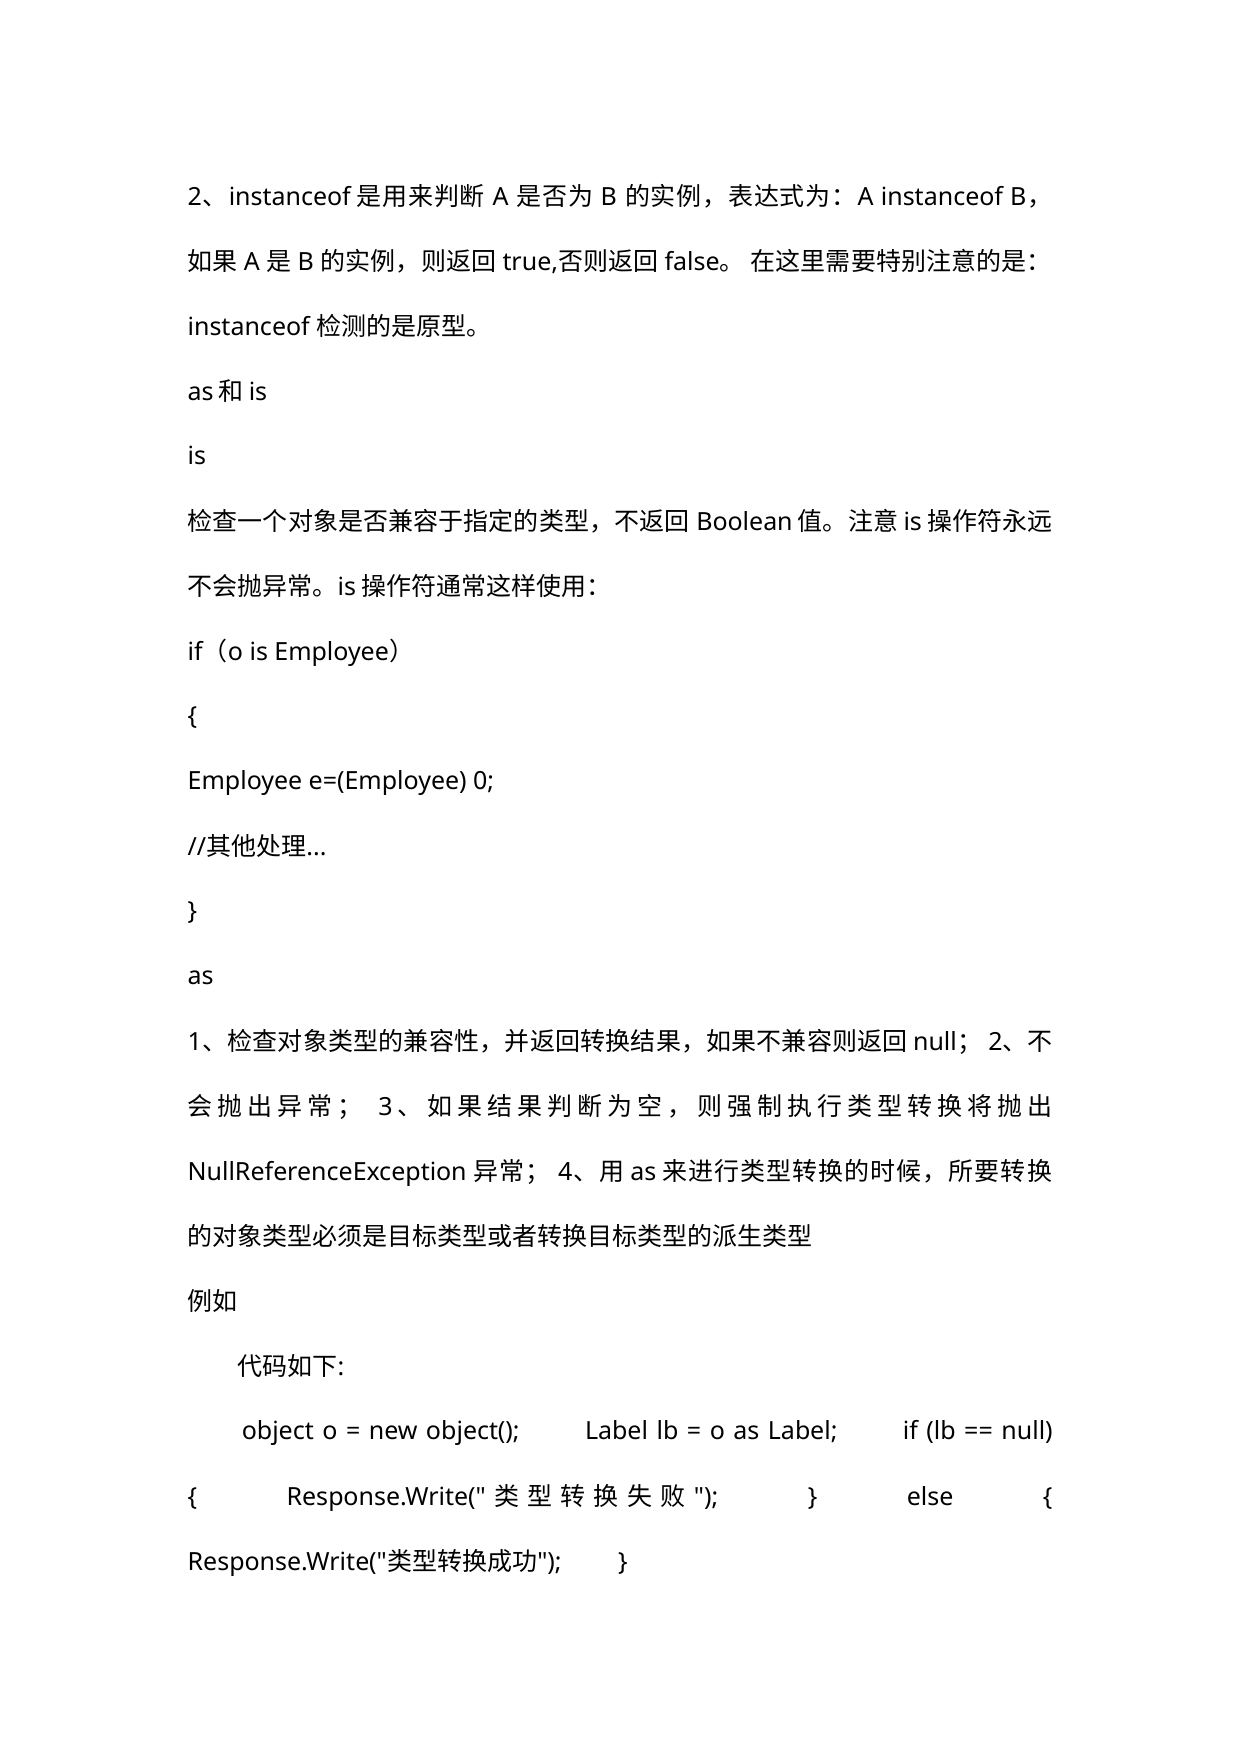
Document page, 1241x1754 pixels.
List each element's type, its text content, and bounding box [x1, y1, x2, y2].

text 检查一个对象是否兼容于指定的类型，不返回Boolean值。注意is操作符永远不会抛异常。is操作符通常这样使用： [187, 487, 1053, 617]
text object o = new object(); Label lb = o as Label; if (lb == null) { Response.Write("类型转换失败"); } else { Response.Write("类型转换成功"); } [187, 1397, 1053, 1592]
text 2、instanceof是用来判断 A 是否为 B 的实例，表达式为：A instanceof B，如果 A 是 B 的实例，则返回 true,否则返回 false。 在这里需要特别注意的是：instanceof 检测的是原型。 [187, 162, 1053, 357]
text if（o is Employee） { Employee e=(Employee) 0; //其他处理... } [187, 617, 1053, 942]
text is [187, 422, 1053, 487]
text as和is [187, 357, 1053, 422]
text as [187, 942, 1053, 1007]
text 1、检查对象类型的兼容性，并返回转换结果，如果不兼容则返回null； 2、不会抛出异常； 3、如果结果判断为空，则强制执行类型转换将抛出NullReferenceException异常； 4、用as来进行类型转换的时候，所要转换的对象类型必须是目标类型或者转换目标类型的派生类型 [187, 1007, 1053, 1267]
text 代码如下: [187, 1332, 1053, 1397]
text 例如 [187, 1267, 1053, 1332]
